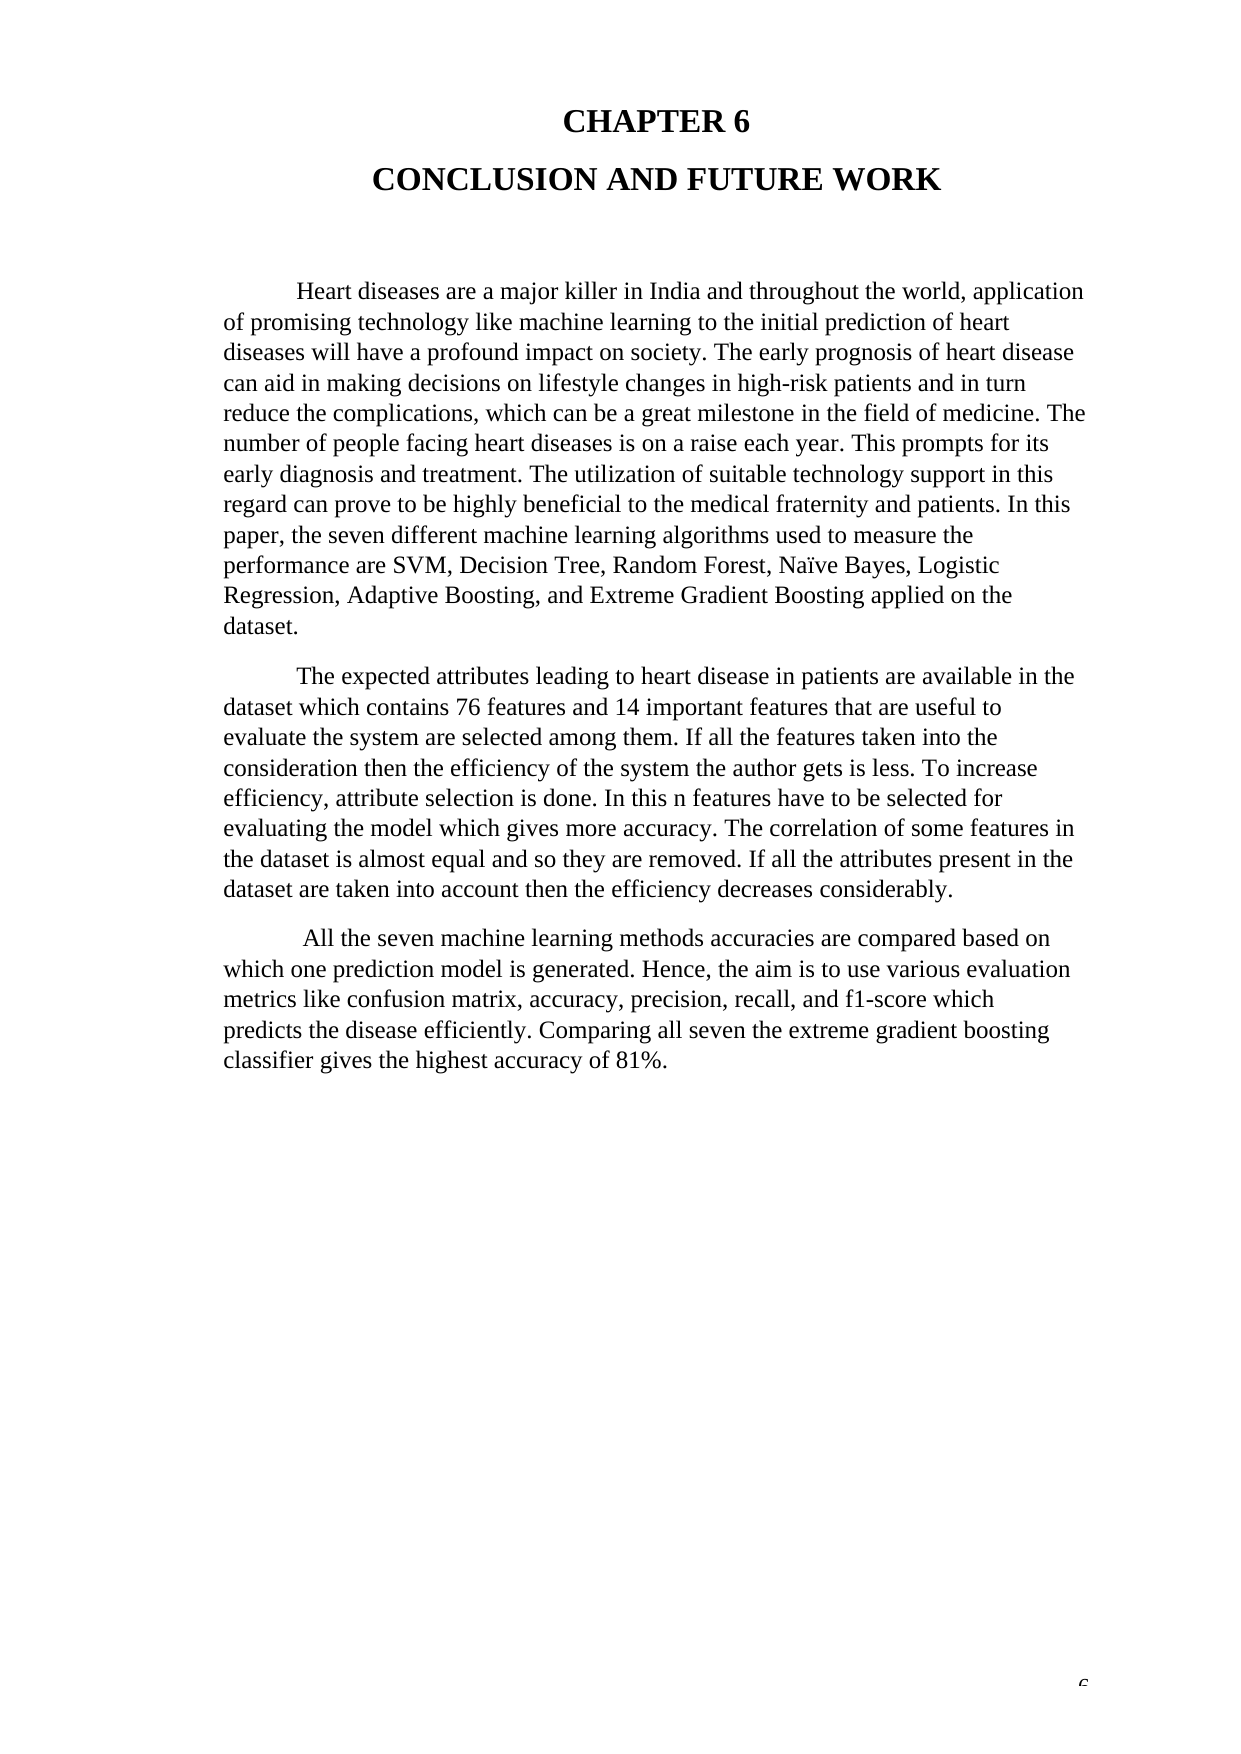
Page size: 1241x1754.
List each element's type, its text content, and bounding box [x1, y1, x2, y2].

text Heart diseases are a major killer in India and throughout the world, application of promising technology like machine learning to the initial prediction of heart diseases will have a profound impact on society. The early prognosis of heart disease can aid in making decisions on lifestyle changes in high-risk patients and in turn reduce the complications, which can be a great milestone in the field of medicine. The number of people facing heart diseases is on a raise each year. This prompts for its early diagnosis and treatment. The utilization of suitable technology support in this regard can prove to be highly beneficial to the medical fraternity and patients. In this paper, the seven different machine learning algorithms used to measure the performance are SVM, Decision Tree, Random Forest, Naïve Bayes, Logistic Regression, Adaptive Boosting, and Extreme Gradient Boosting applied on the dataset. [223, 276, 1087, 640]
text The expected attributes leading to heart disease in patients are available in the dataset which contains 76 features and 14 important features that are useful to evaluate the system are selected among them. If all the features taken into the consideration then the efficiency of the system the author gets is less. To increase efficiency, attribute selection is done. In this n features have to be selected for evaluating the model which gives more accuracy. The correlation of some features in the dataset is almost equal and so they are removed. If all the attributes present in the dataset are taken into account then the efficiency decreases considerably. [223, 661, 1077, 903]
text All the seven machine learning methods accuracies are compared based on which one prediction model is generated. Hence, the aim is to use various evaluation metrics like confusion matrix, accuracy, precision, recall, and f1-score which predicts the disease efficiently. Comparing all seven the extreme gradient boosting classifier gives the highest accuracy of 81%. [223, 923, 1073, 1074]
subtitle CHAPTER 6 CONCLUSION AND FUTURE WORK [372, 101, 942, 197]
